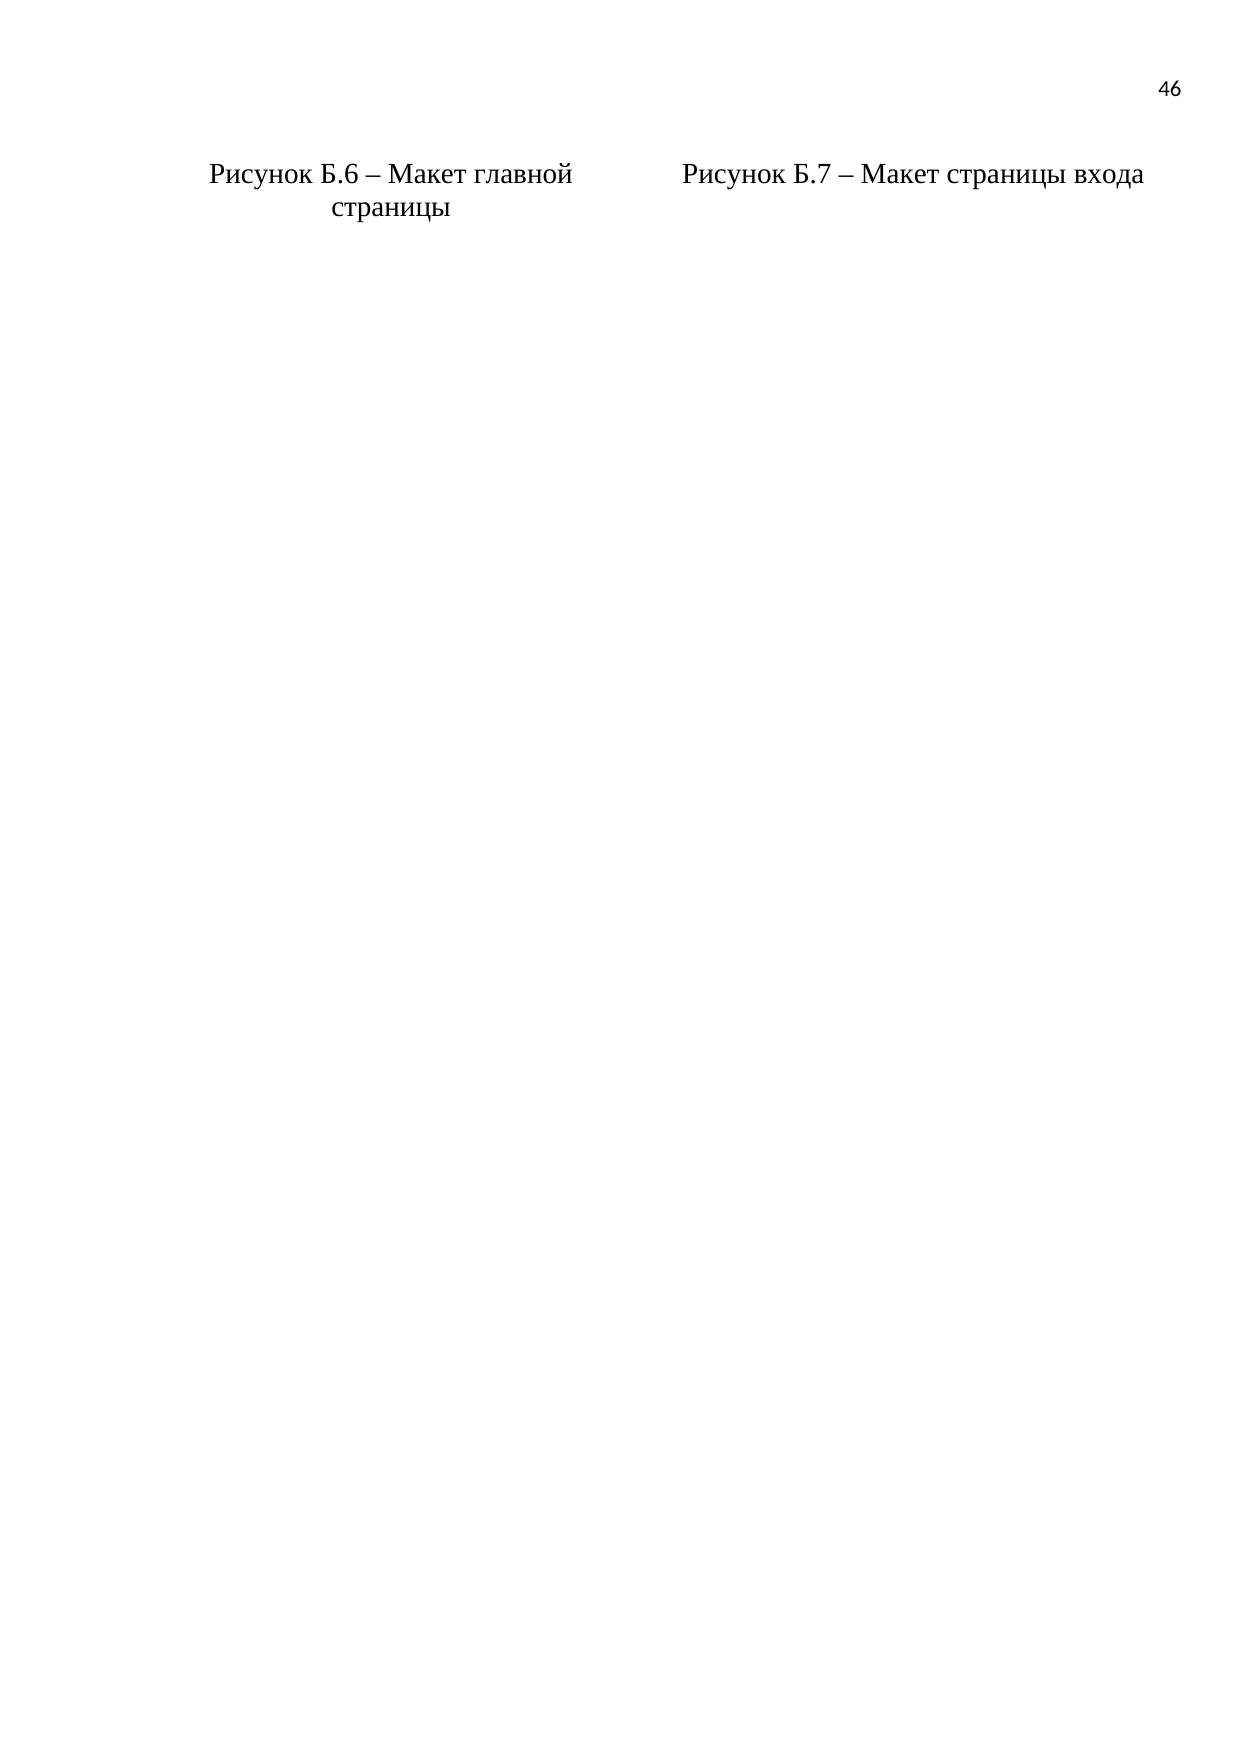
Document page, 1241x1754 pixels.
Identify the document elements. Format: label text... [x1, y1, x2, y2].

table_cell Рисунок Б.6 – Макет главной страницы [137, 131, 642, 252]
table_cell Рисунок Б.7 – Макет страницы входа [643, 131, 1180, 252]
